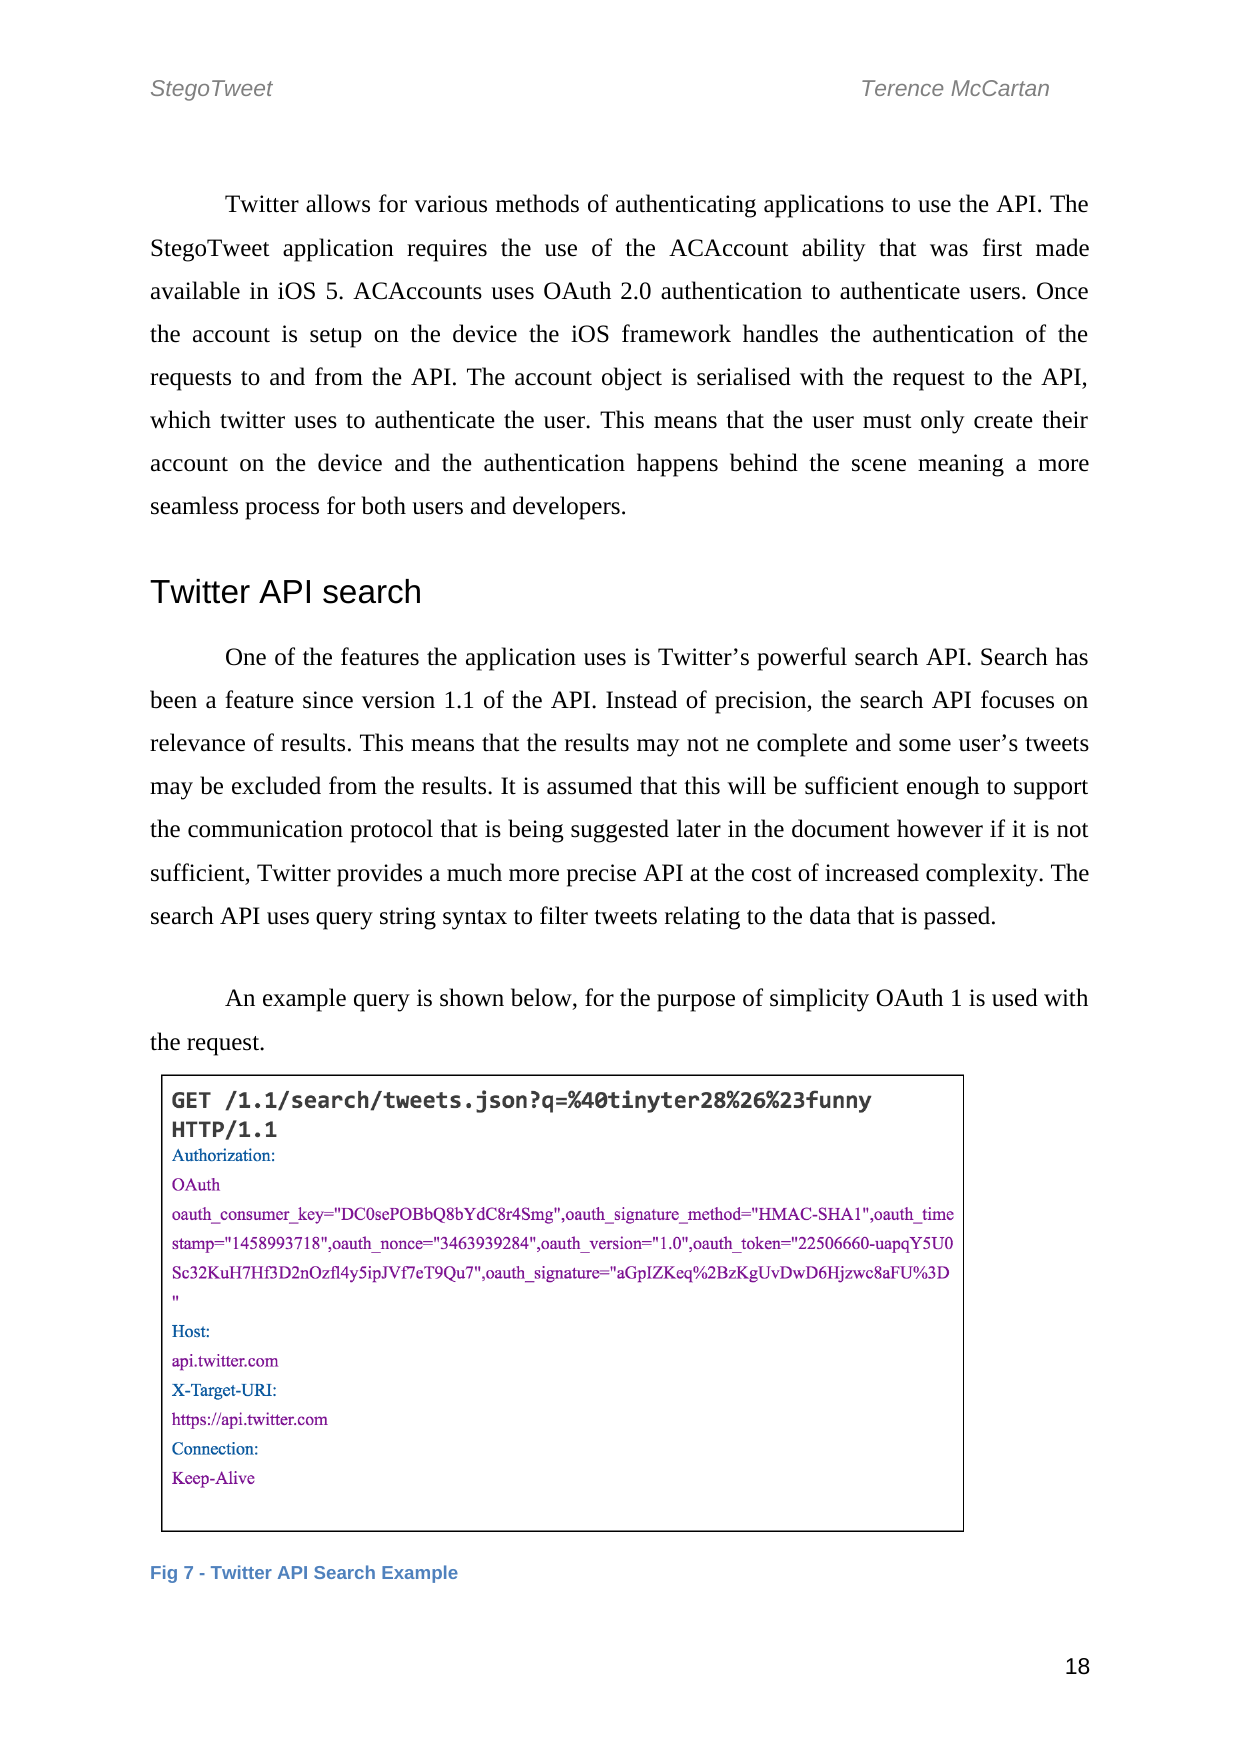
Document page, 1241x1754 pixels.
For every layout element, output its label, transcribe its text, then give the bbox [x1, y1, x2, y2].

subtitle Twitter API search [150, 572, 1090, 610]
text Twitter allows for various methods of authenticating applications to use the API. The StegoTweet application requires the use of the ACAccount ability that was first made available in iOS 5. ACAccounts uses OAuth 2.0 authentication to authenticate users. Once the account is setup on the device the iOS framework handles the authentication of the requests to and from the API. The account object is serialised with the request to the API, which twitter uses to authenticate the user. This means that the user must only create their account on the device and the authentication happens behind the scene meaning a more seamless process for both users and developers. [150, 189, 1090, 520]
text One of the features the application uses is Twitter’s powerful search API. Search has been a feature since version 1.1 of the API. Instead of precision, the search API focuses on relevance of results. This means that the results may not ne complete and some user’s tweets may be excluded from the results. It is assumed that this will be sufficient enough to support the communication protocol that is being suggested later in the document however if it is not sufficient, Twitter provides a much more precise API at the cost of increased complexity. The search API uses query string syntax to filter tweets relating to the data that is passed. [150, 642, 1090, 929]
picture [150, 1069, 980, 1549]
text An example query is shown below, for the purpose of simplicity OAuth 1 is used with the request. [150, 983, 1090, 1055]
